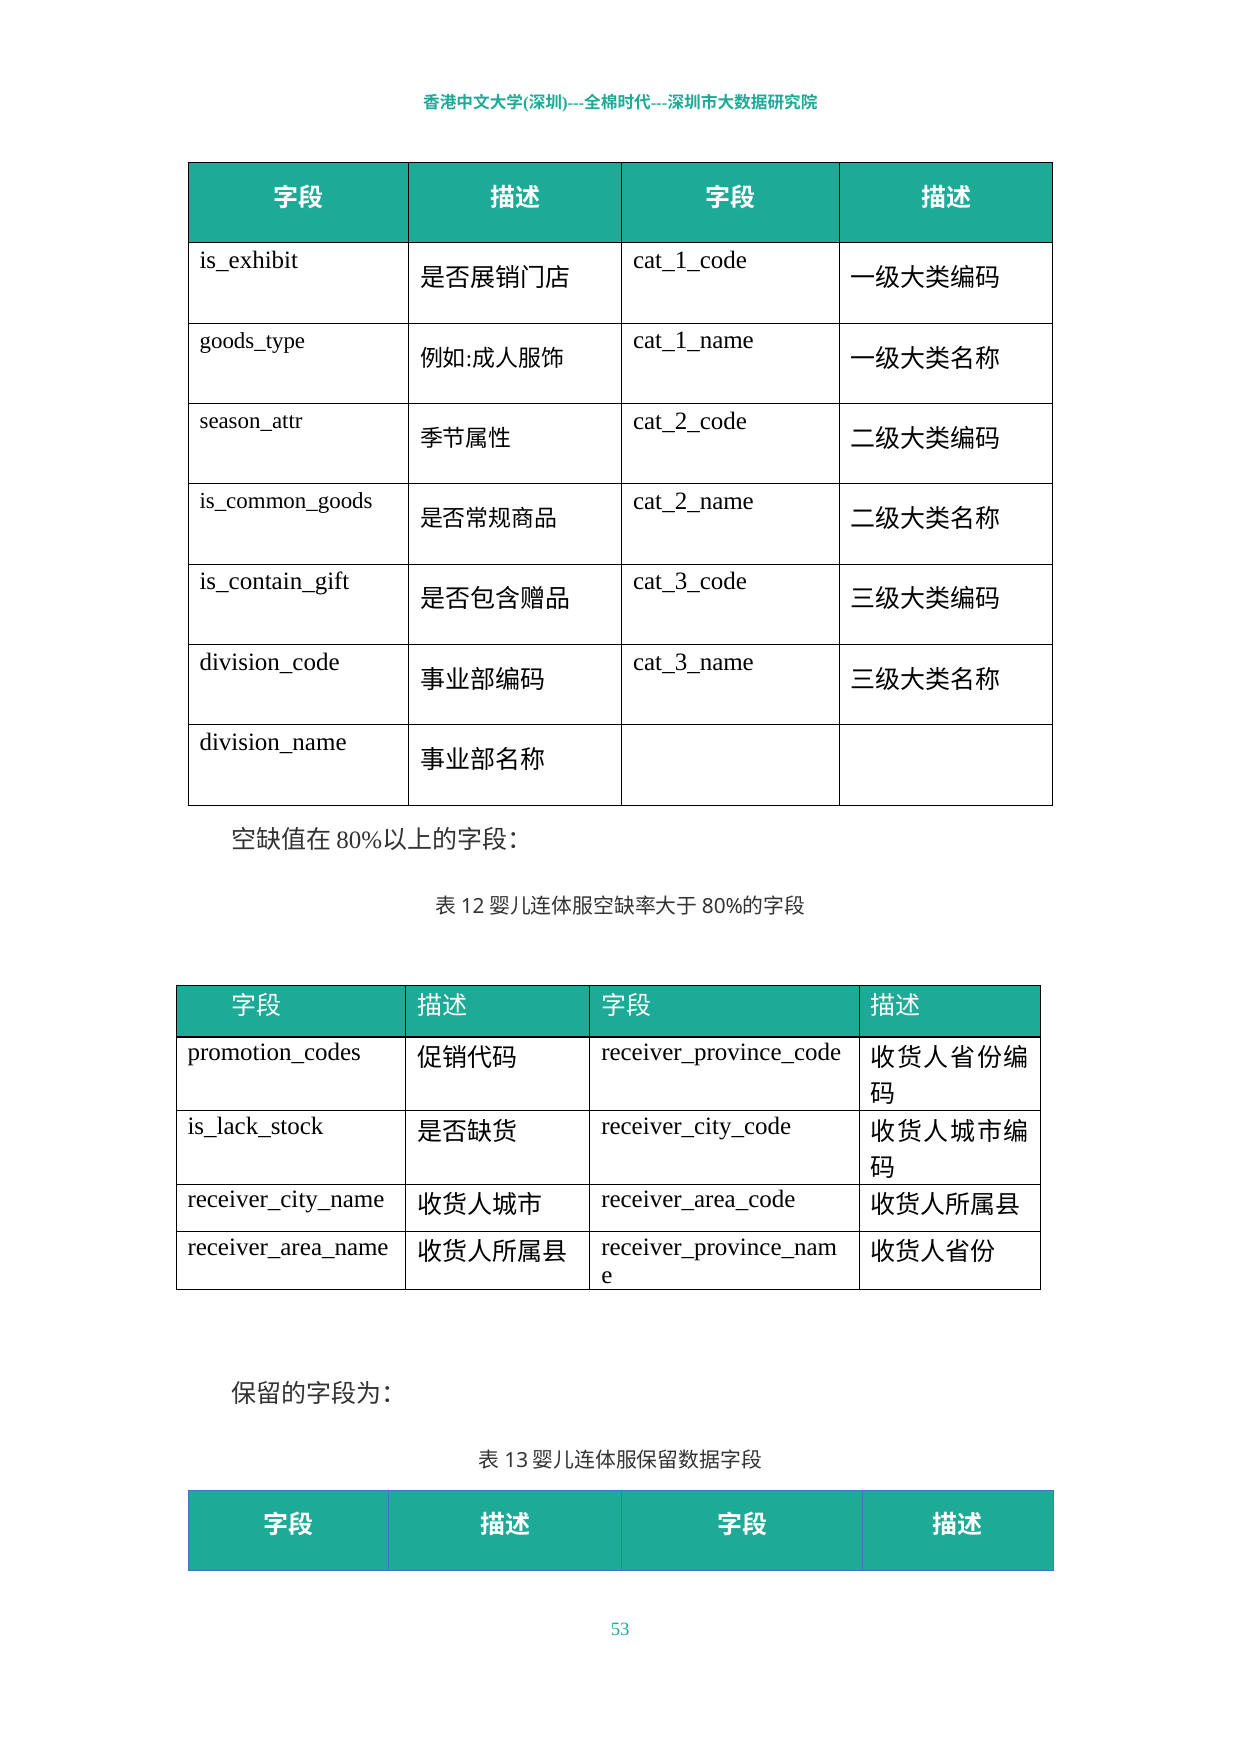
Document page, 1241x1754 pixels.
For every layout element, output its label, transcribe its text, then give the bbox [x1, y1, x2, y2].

table_cell receiver_city_name [177, 1185, 405, 1231]
text 表 12 婴儿连体服空缺率大于80%的字段 [187, 889, 1053, 921]
table_cell cat_2_name [622, 484, 839, 563]
table_cell receiver_province_name [590, 1232, 859, 1289]
table_header 字段 [189, 163, 408, 242]
table_cell 促销代码 [406, 1038, 589, 1110]
text 空缺值在80%以上的字段： [187, 806, 1053, 871]
table_cell division_code [189, 645, 408, 724]
table_cell receiver_area_name [177, 1232, 405, 1289]
table_header 描述 [409, 163, 621, 242]
table_cell [840, 725, 1052, 804]
table_cell division_name [189, 725, 408, 804]
table_cell 例如:成人服饰 [409, 324, 621, 403]
table_header 字段 [177, 986, 405, 1036]
table_cell 三级大类编码 [840, 565, 1052, 644]
table_cell 一级大类编码 [840, 243, 1052, 323]
table_header 字段 [622, 163, 839, 242]
table_cell cat_3_code [622, 565, 839, 644]
table_cell goods_type [189, 324, 408, 403]
table_cell 事业部名称 [409, 725, 621, 804]
table_cell cat_1_name [622, 324, 839, 403]
table_cell 收货人省份 [860, 1232, 1040, 1289]
table_cell season_attr [189, 404, 408, 483]
table_cell 是否常规商品 [409, 484, 621, 563]
table_cell 一级大类名称 [840, 324, 1052, 403]
table_cell is_exhibit [189, 243, 408, 323]
table_cell 收货人城市编码 [860, 1111, 1040, 1183]
table_cell 是否包含赠品 [409, 565, 621, 644]
table_cell receiver_province_code [590, 1038, 859, 1110]
table_cell 是否缺货 [406, 1111, 589, 1183]
table_cell 三级大类名称 [840, 645, 1052, 724]
table_header 字段 [189, 1491, 388, 1570]
table_cell is_lack_stock [177, 1111, 405, 1183]
table_header 描述 [863, 1491, 1053, 1570]
table_header 字段 [590, 986, 859, 1036]
table_cell is_common_goods [189, 484, 408, 563]
table_header 字段 [622, 1491, 862, 1570]
table_cell 事业部编码 [409, 645, 621, 724]
table_header 描述 [389, 1491, 621, 1570]
table_cell 收货人省份编码 [860, 1038, 1040, 1110]
table_cell 是否展销门店 [409, 243, 621, 323]
table_cell receiver_area_code [590, 1185, 859, 1231]
table_cell promotion_codes [177, 1038, 405, 1110]
table_cell 收货人所属县 [406, 1232, 589, 1289]
table_cell 季节属性 [409, 404, 621, 483]
table_cell receiver_city_code [590, 1111, 859, 1183]
table_cell 收货人所属县 [860, 1185, 1040, 1231]
table_header 描述 [406, 986, 589, 1036]
table_cell [622, 725, 839, 804]
table_cell cat_3_name [622, 645, 839, 724]
table_header 描述 [860, 986, 1040, 1036]
table_header 描述 [840, 163, 1052, 242]
text 保留的字段为： [187, 936, 1053, 1424]
table_cell cat_1_code [622, 243, 839, 323]
table_cell is_contain_gift [189, 565, 408, 644]
table_cell 二级大类名称 [840, 484, 1052, 563]
table_cell 二级大类编码 [840, 404, 1052, 483]
table_cell 收货人城市 [406, 1185, 589, 1231]
table_cell cat_2_code [622, 404, 839, 483]
text 表 13 婴儿连体服保留数据字段 [187, 1442, 1053, 1474]
